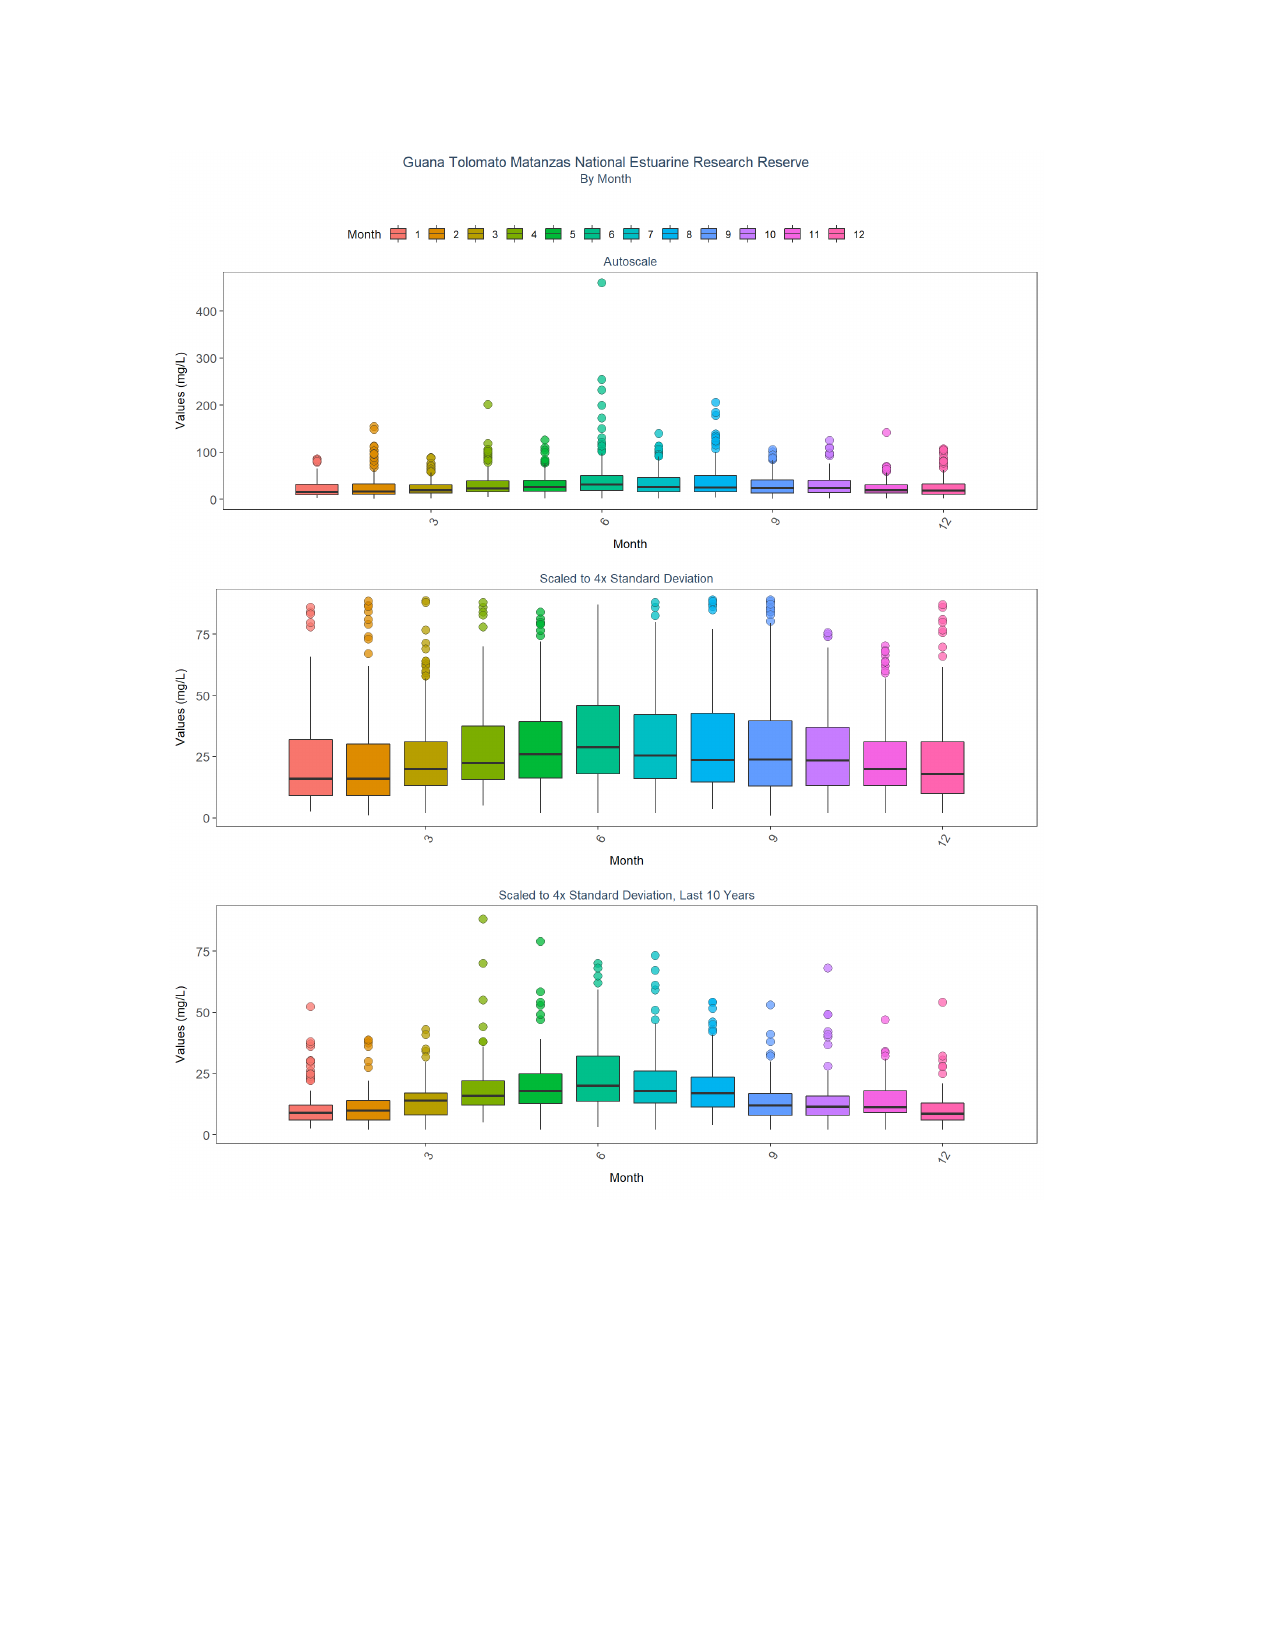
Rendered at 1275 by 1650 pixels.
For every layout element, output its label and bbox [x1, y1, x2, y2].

picture [168, 150, 1044, 1200]
